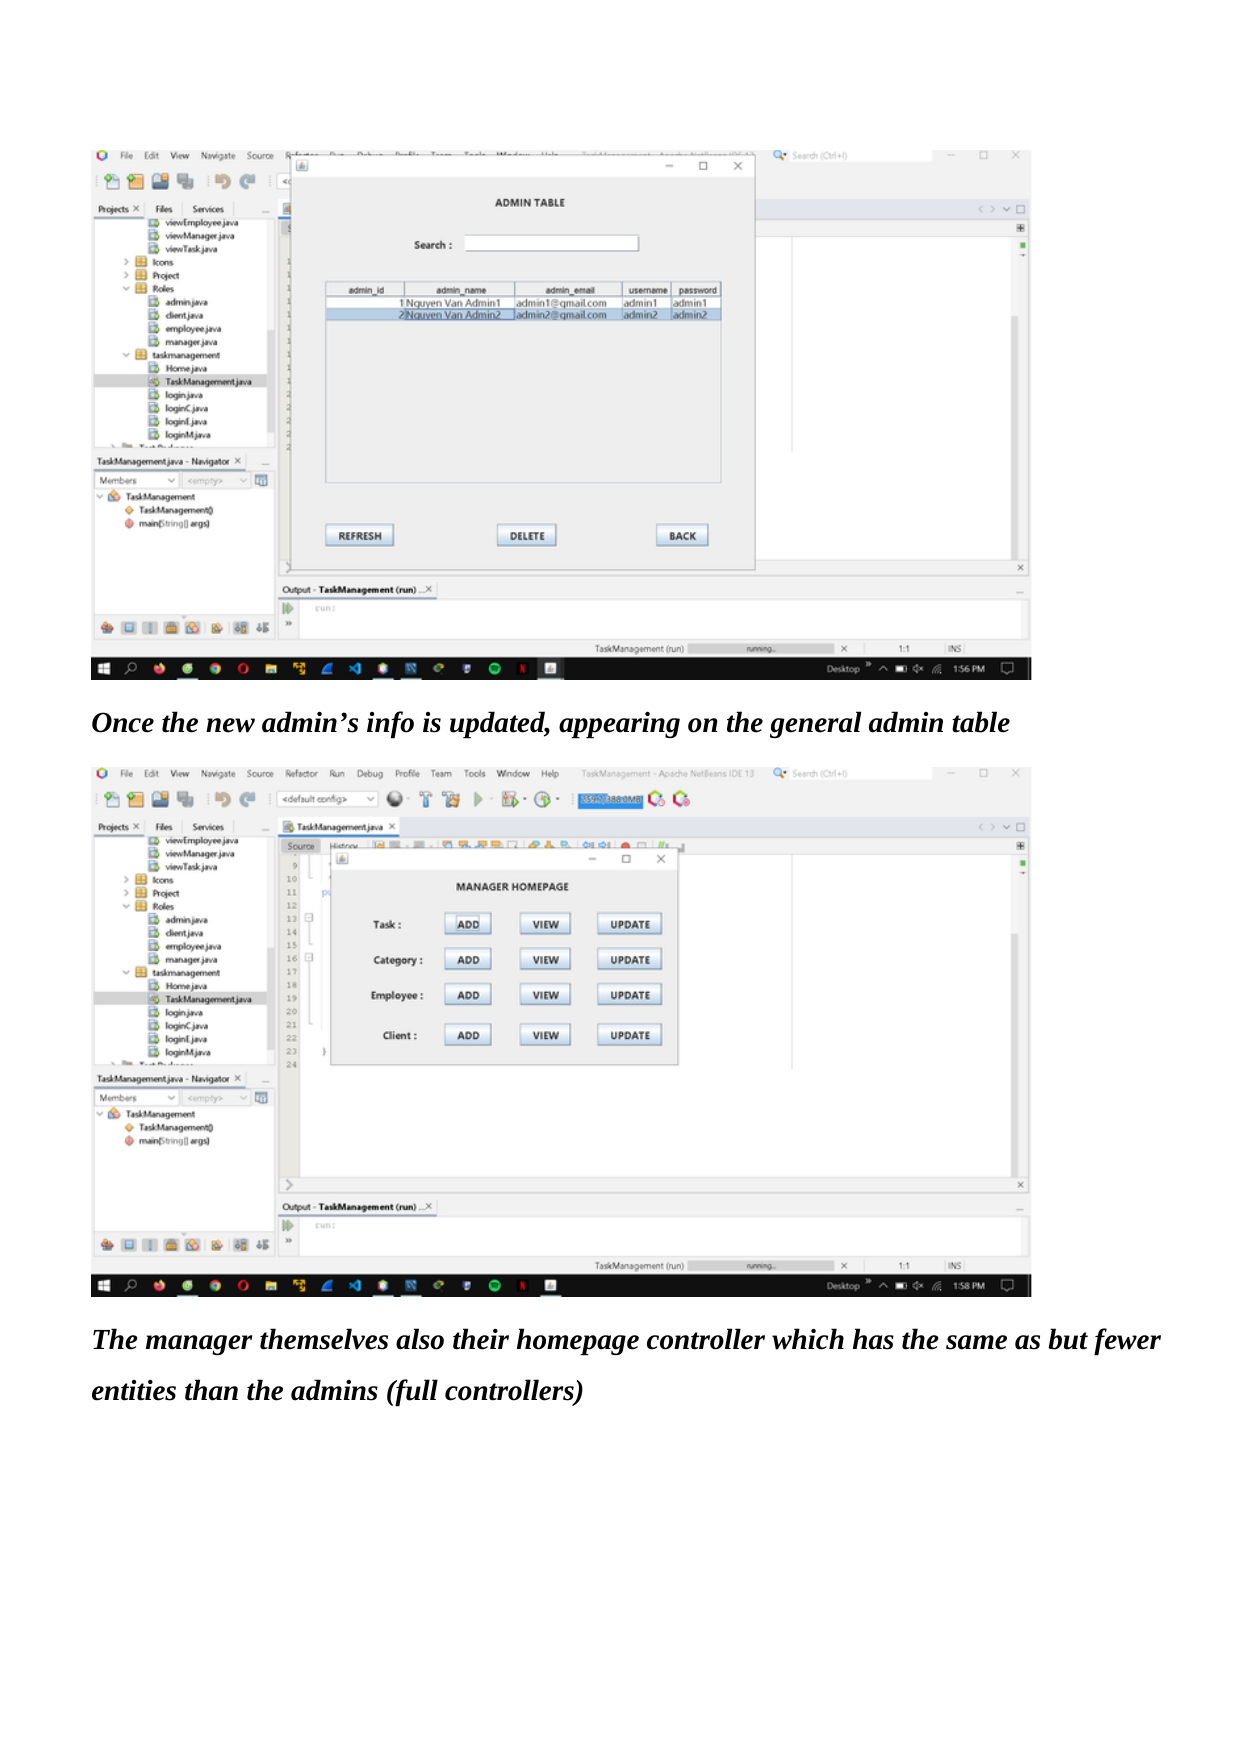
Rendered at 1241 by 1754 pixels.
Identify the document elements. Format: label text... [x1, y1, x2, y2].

picture [91, 767, 1032, 1297]
text The manager themselves also their homepage controller which has the same as but fewer entities than the admins (full controllers) [91, 1322, 1168, 1406]
picture [91, 150, 1032, 680]
text Once the new admin’s info is updated, appearing on the general admin table [91, 705, 1168, 738]
